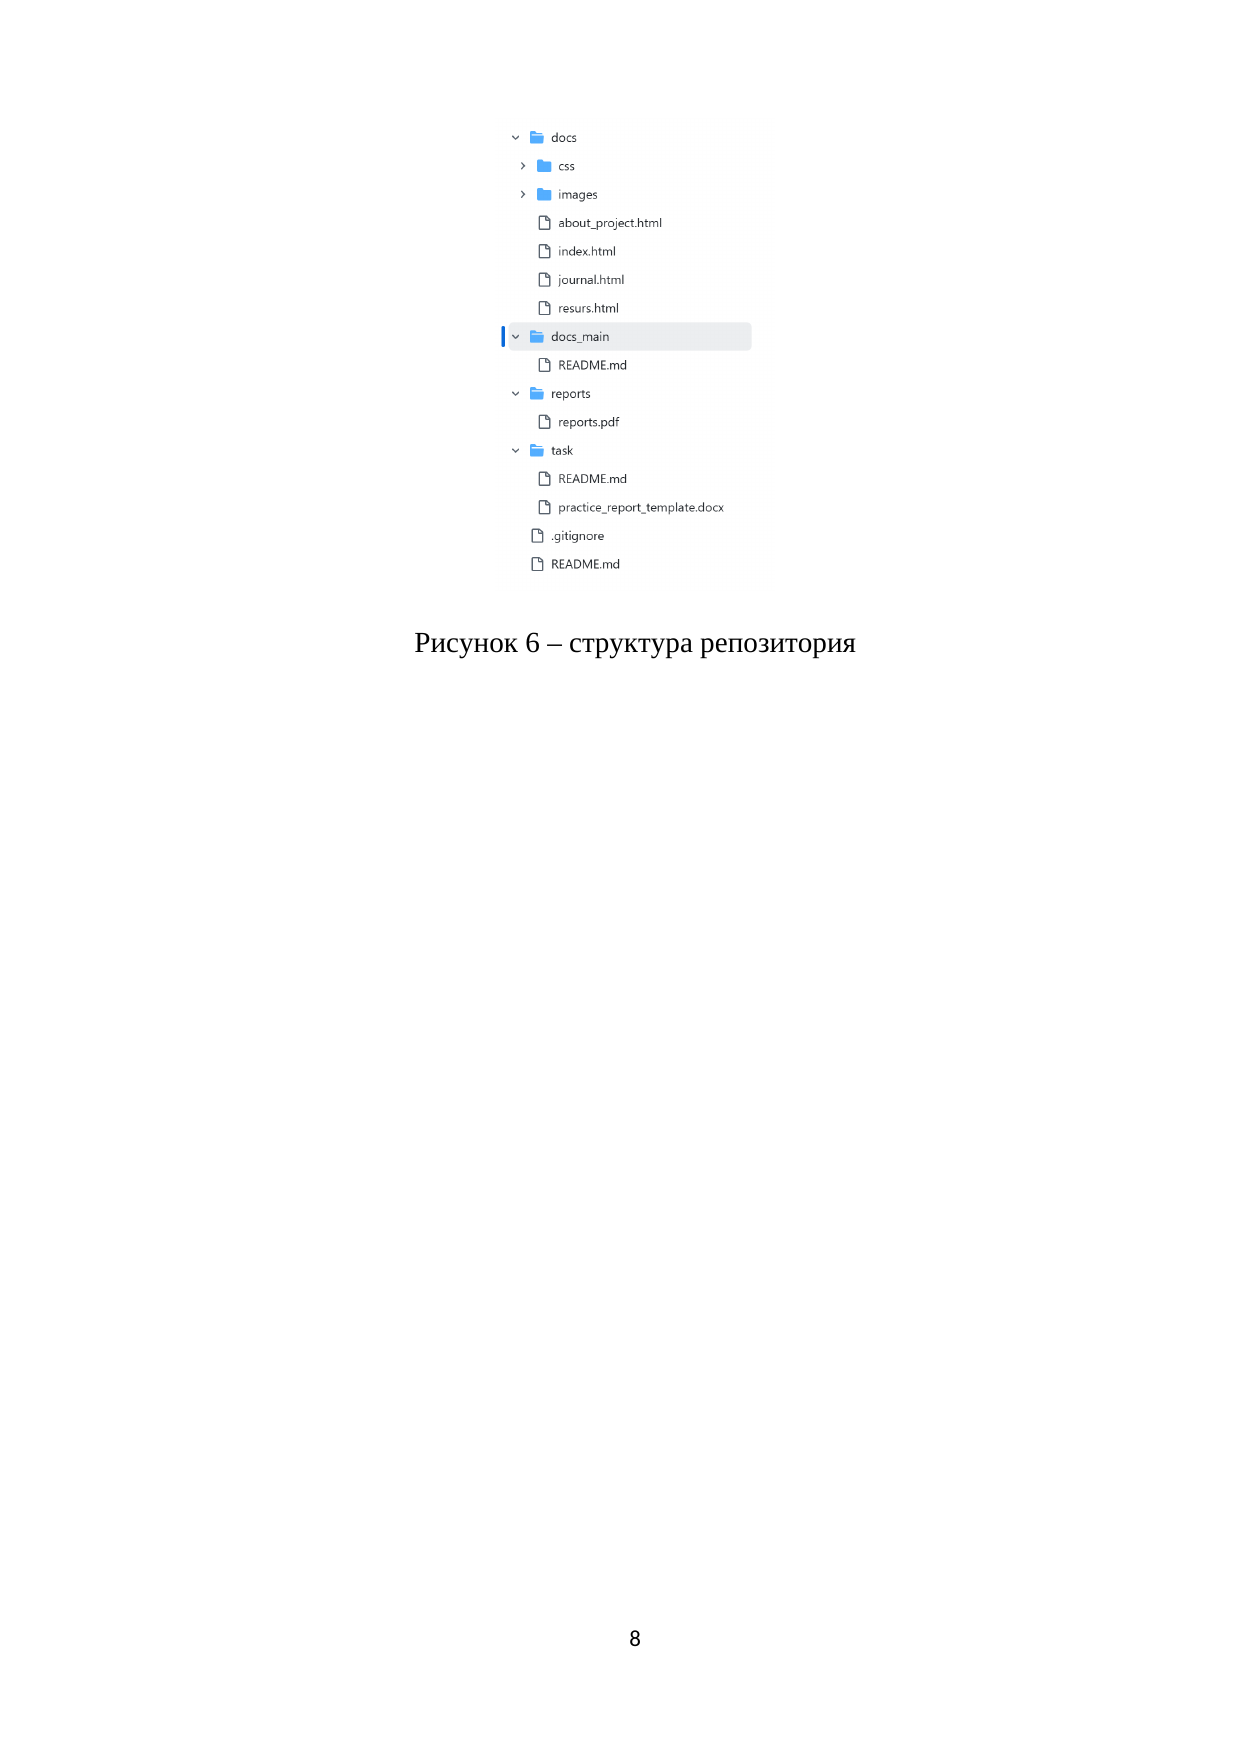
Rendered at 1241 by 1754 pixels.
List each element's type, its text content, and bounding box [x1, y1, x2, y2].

text Рисунок 6 – структура репозитория [118, 625, 1152, 658]
picture [494, 118, 776, 591]
